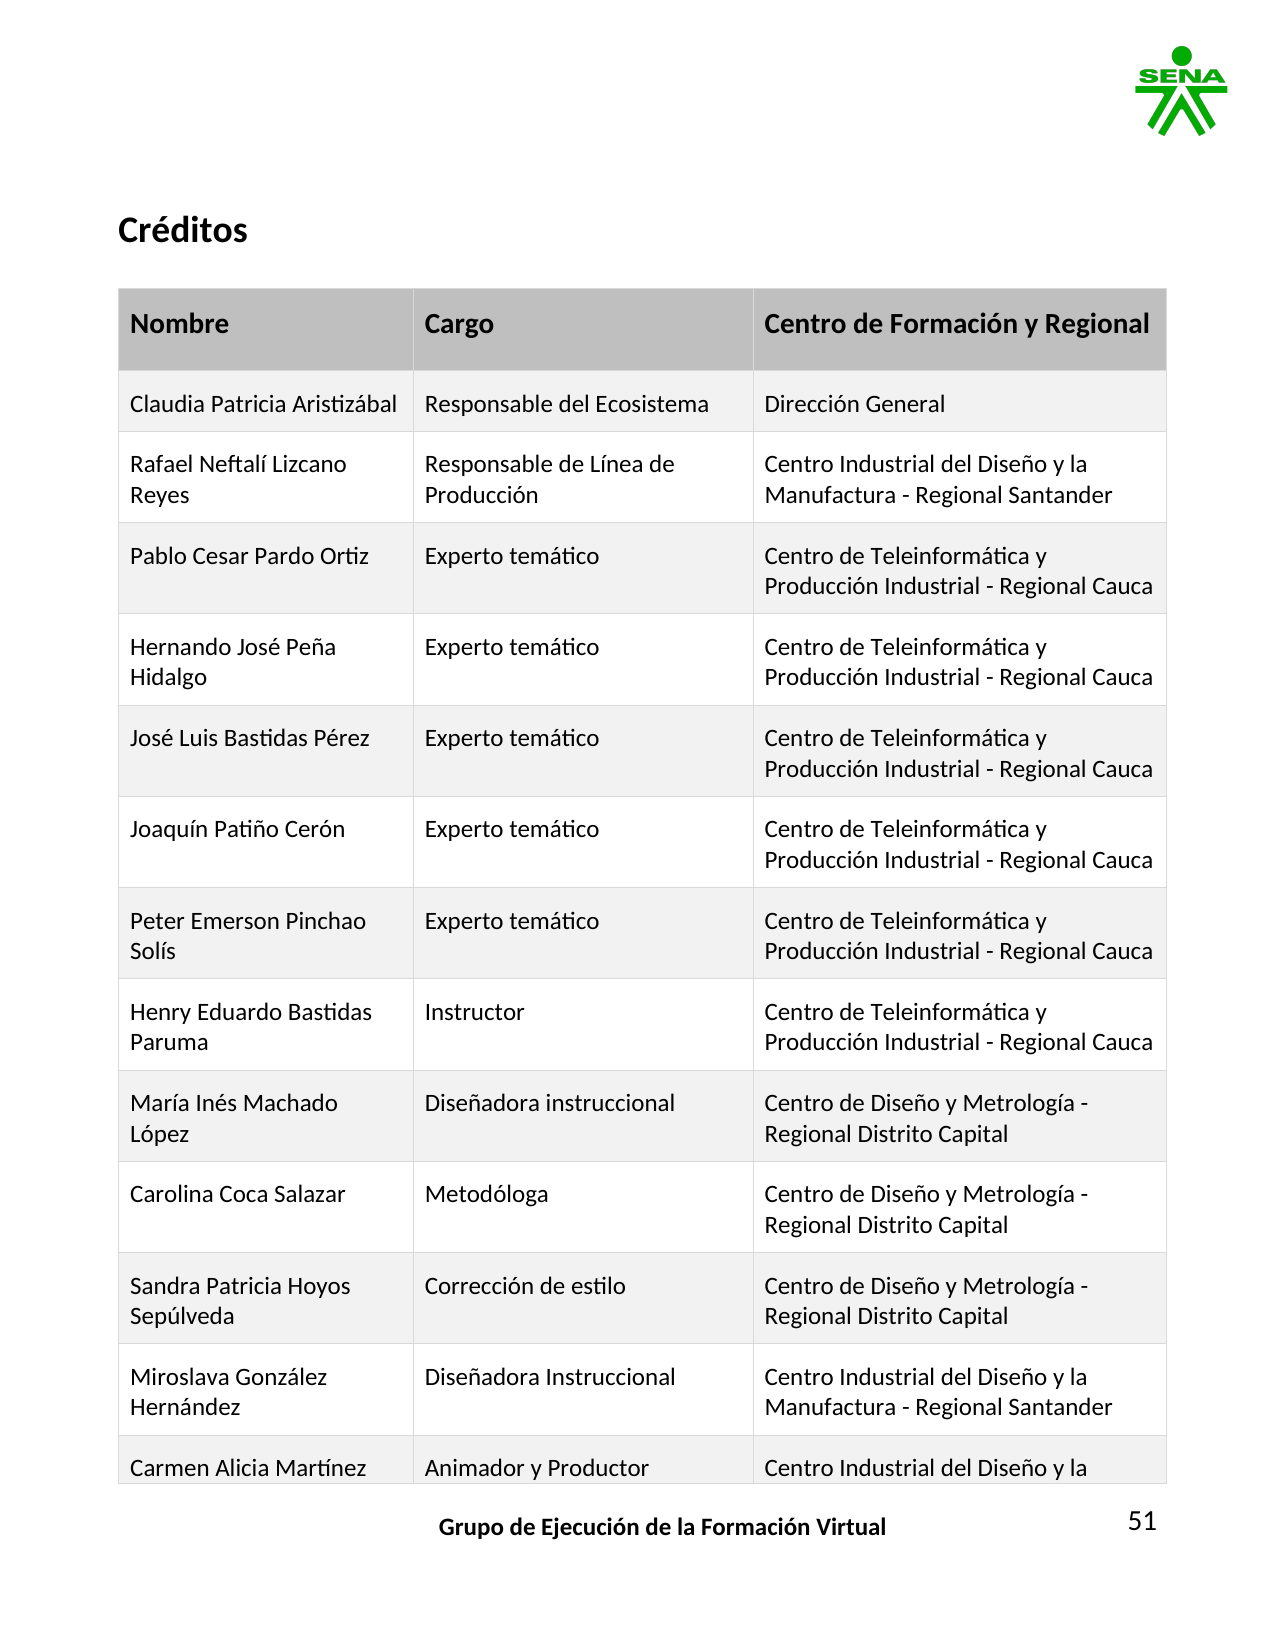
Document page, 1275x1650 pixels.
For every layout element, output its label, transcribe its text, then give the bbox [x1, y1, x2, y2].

table_cell Metodóloga [414, 1162, 753, 1252]
table_cell Peter Emerson Pinchao Solís [119, 888, 413, 978]
table_cell Claudia Patricia Aristizábal [119, 371, 413, 431]
text Créditos [118, 206, 1157, 252]
table_cell Centro de Teleinformática y Producción Industrial - Regional Cauca [754, 523, 1166, 613]
table_cell Sandra Patricia Hoyos Sepúlveda [119, 1253, 413, 1343]
table_cell Centro de Teleinformática y Producción Industrial - Regional Cauca [754, 706, 1166, 796]
table_cell Diseñadora instruccional [414, 1071, 753, 1161]
table_cell Hernando José Peña Hidalgo [119, 614, 413, 704]
table_cell Carolina Coca Salazar [119, 1162, 413, 1252]
table_cell Experto temático [414, 706, 753, 796]
table_cell Pablo Cesar Pardo Ortiz [119, 523, 413, 613]
table_cell Centro de Teleinformática y Producción Industrial - Regional Cauca [754, 979, 1166, 1069]
table_cell Centro de Diseño y Metrología - Regional Distrito Capital [754, 1253, 1166, 1343]
table_cell Centro de Teleinformática y Producción Industrial - Regional Cauca [754, 888, 1166, 978]
table_cell Animador y Productor Multimedia [414, 1436, 753, 1483]
table_header Nombre [119, 289, 413, 370]
table_cell Miroslava González Hernández [119, 1344, 413, 1434]
table_cell Centro de Diseño y Metrología - Regional Distrito Capital [754, 1162, 1166, 1252]
table_cell Centro de Diseño y Metrología - Regional Distrito Capital [754, 1071, 1166, 1161]
table_cell Experto temático [414, 888, 753, 978]
table_cell Responsable del Ecosistema [414, 371, 753, 431]
table_cell Experto temático [414, 797, 753, 887]
table_cell María Inés Machado López [119, 1071, 413, 1161]
table_cell Diseñadora Instruccional [414, 1344, 753, 1434]
table_cell José Luis Bastidas Pérez [119, 706, 413, 796]
table_cell Rafael Neftalí Lizcano Reyes [119, 432, 413, 522]
table_header Cargo [414, 289, 753, 370]
table_cell Henry Eduardo Bastidas Paruma [119, 979, 413, 1069]
table_cell Joaquín Patiño Cerón [119, 797, 413, 887]
table_cell Responsable de Línea de Producción [414, 432, 753, 522]
table_cell Corrección de estilo [414, 1253, 753, 1343]
table_cell Experto temático [414, 523, 753, 613]
table_cell Centro de Teleinformática y Producción Industrial - Regional Cauca [754, 797, 1166, 887]
table_cell Experto temático [414, 614, 753, 704]
table_cell Centro Industrial del Diseño y la Manufactura - Regional Santander [754, 1436, 1166, 1483]
table_cell Centro Industrial del Diseño y la Manufactura - Regional Santander [754, 432, 1166, 522]
picture [1135, 46, 1228, 136]
table_header Centro de Formación y Regional [754, 289, 1166, 370]
table_cell Carmen Alicia Martínez Torres [119, 1436, 413, 1483]
table_cell Instructor [414, 979, 753, 1069]
table_cell Centro Industrial del Diseño y la Manufactura - Regional Santander [754, 1344, 1166, 1434]
table_cell Centro de Teleinformática y Producción Industrial - Regional Cauca [754, 614, 1166, 704]
table_cell Dirección General [754, 371, 1166, 431]
